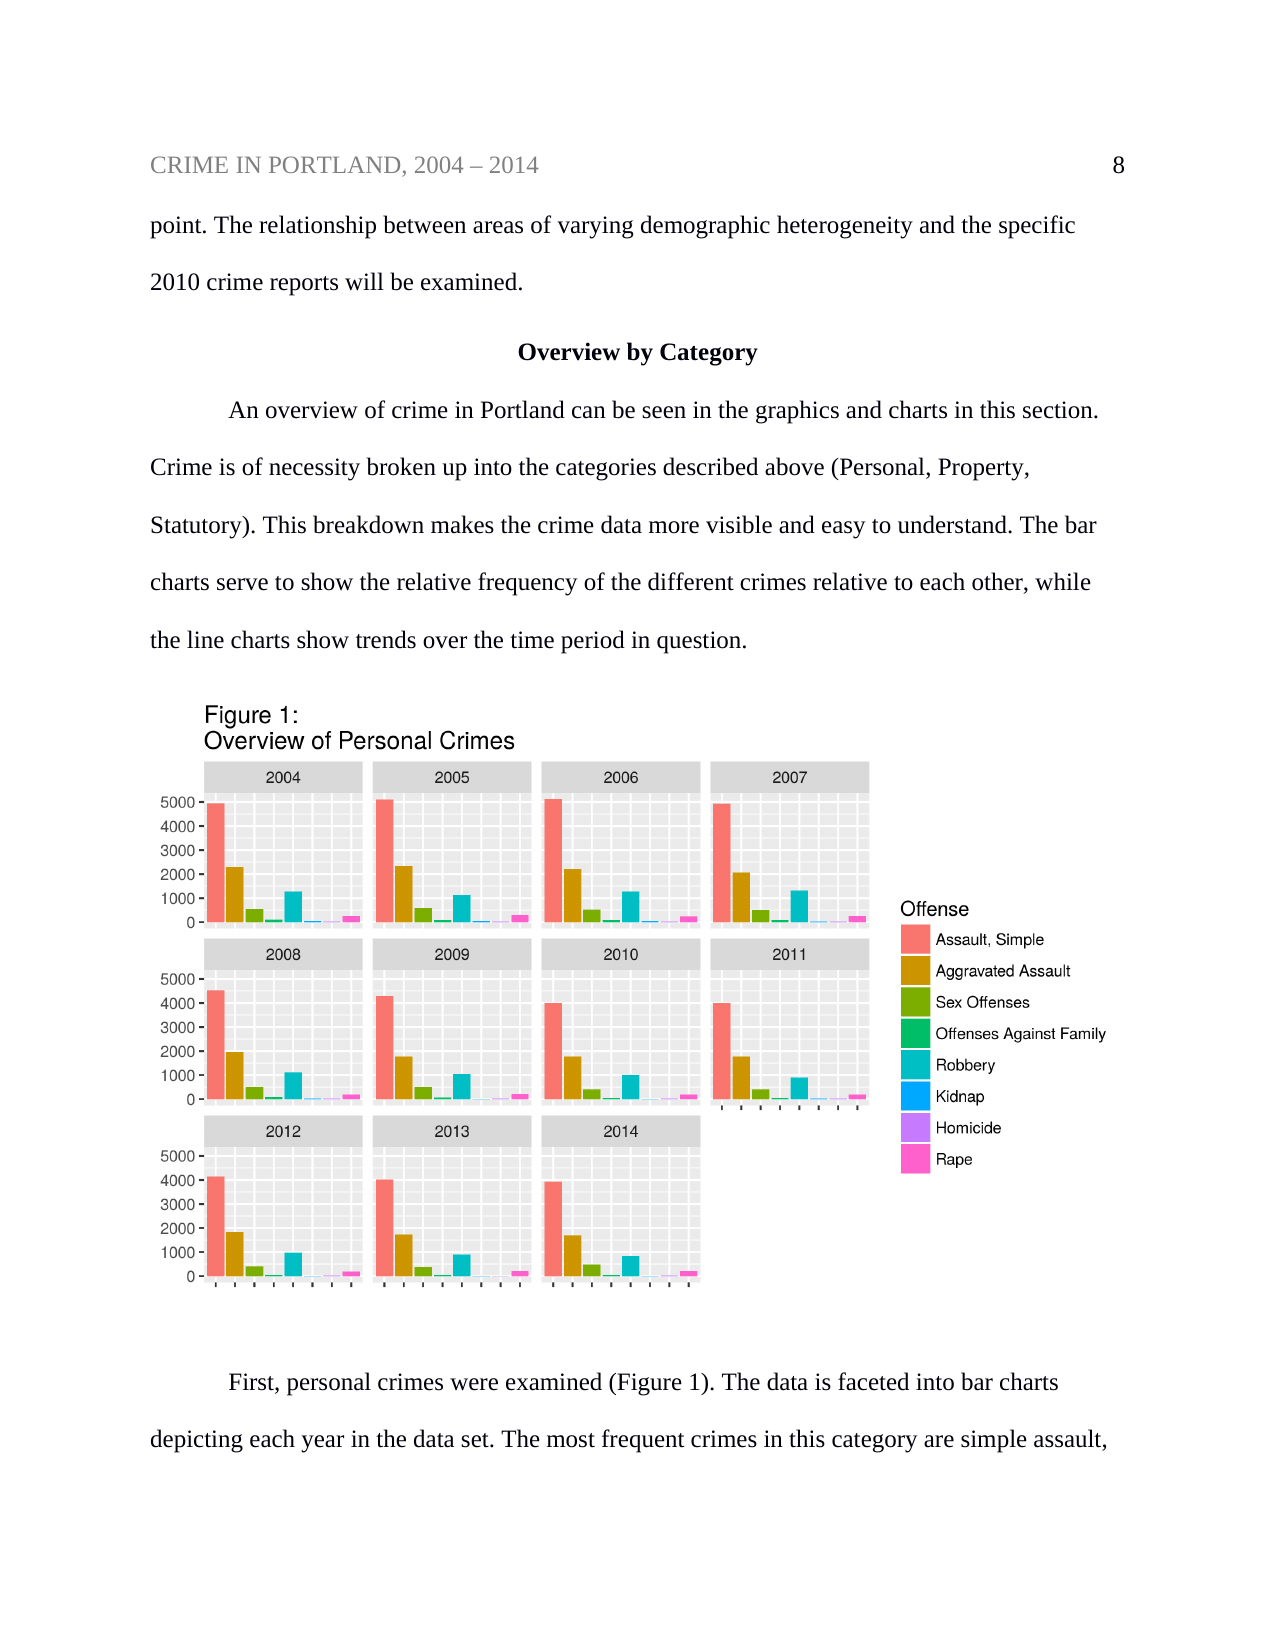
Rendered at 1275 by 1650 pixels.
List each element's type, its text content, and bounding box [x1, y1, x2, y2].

text An overview of crime in Portland can be seen in the graphics and charts in this section. Crime is of necessity broken up into the categories described above (Personal, Property, Statutory). This breakdown makes the crime data more visible and easy to understand. The bar charts serve to show the relative frequency of the different crimes relative to each other, while the line charts show trends over the time period in question. [150, 395, 1125, 654]
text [150, 1297, 1125, 1453]
picture [150, 695, 1125, 1297]
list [150, 210, 1125, 296]
subtitle Overview by Category [150, 337, 1125, 366]
